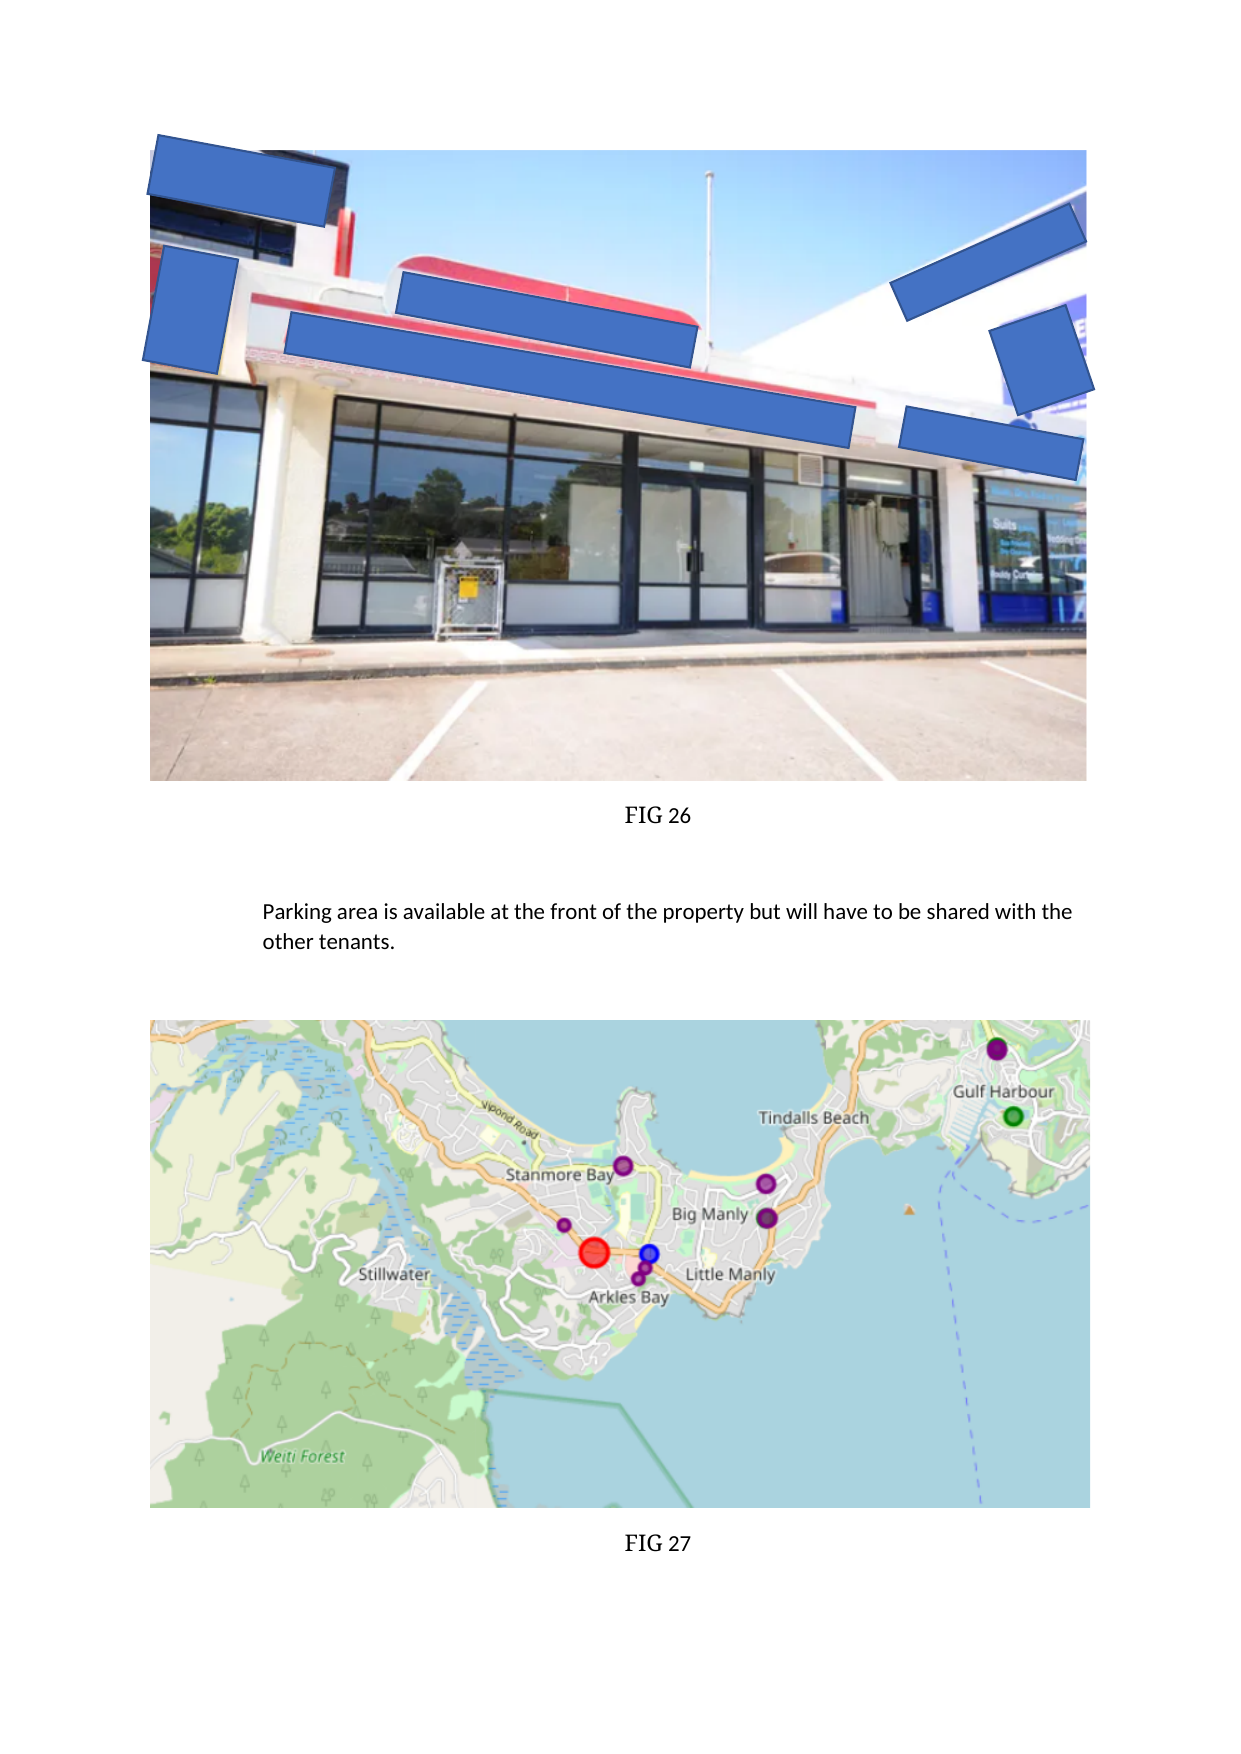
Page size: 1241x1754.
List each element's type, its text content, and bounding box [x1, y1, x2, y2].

picture [150, 150, 154, 169]
picture [150, 1020, 1091, 1508]
picture [150, 150, 1091, 781]
text FIG 26 [225, 799, 1090, 831]
text Parking area is available at the front of the property but will have to be shared with the other tenants. [262, 897, 1090, 955]
text FIG 27 [225, 1527, 1090, 1558]
